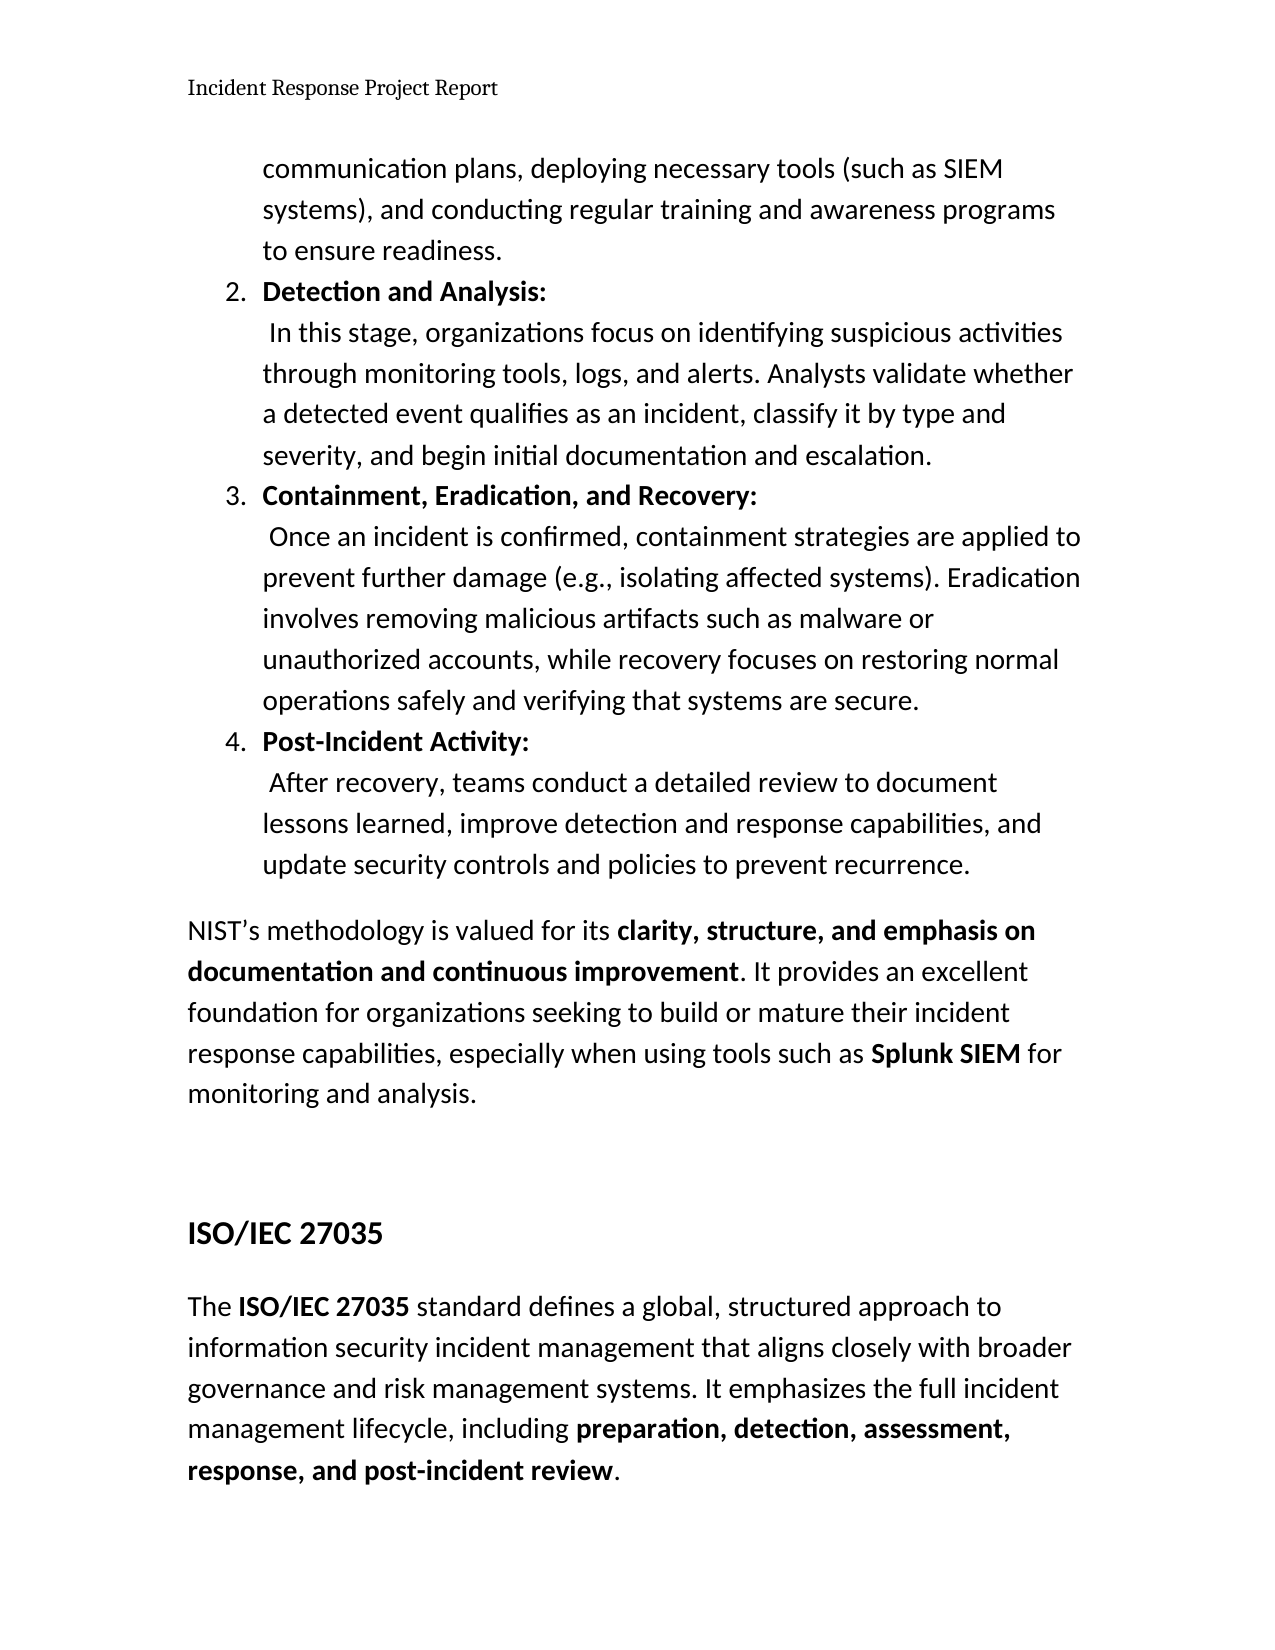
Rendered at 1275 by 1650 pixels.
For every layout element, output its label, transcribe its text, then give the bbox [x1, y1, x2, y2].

list Detection and Analysis: In this stage, organizations focus on identifying suspicious activities through monitoring tools, logs, and alerts. Analysts validate whether a detected event qualifies as an incident, classify it by type and severity, and begin initial documentation and escalation. [225, 273, 1087, 472]
text The ISO/IEC 27035 standard defines a global, structured approach to information security incident management that aligns closely with broader governance and risk management systems. It emphasizes the full incident management lifecycle, including preparation, detection, assessment, response, and post-incident review. [187, 1288, 1087, 1487]
list Post-Incident Activity: After recovery, teams conduct a detailed review to document lessons learned, improve detection and response capabilities, and update security controls and policies to prevent recurrence. [225, 723, 1087, 882]
text NIST’s methodology is valued for its clarity, structure, and emphasis on documentation and continuous improvement. It provides an excellent foundation for organizations seeking to build or mature their incident response capabilities, especially when using tools such as Splunk SIEM for monitoring and analysis. [187, 912, 1087, 1111]
subtitle ISO/IEC 27035 [187, 1212, 1087, 1252]
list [225, 150, 1087, 267]
list Containment, Eradication, and Recovery: Once an incident is confirmed, containment strategies are applied to prevent further damage (e.g., isolating affected systems). Eradication involves removing malicious artifacts such as malware or unauthorized accounts, while recovery focuses on restoring normal operations safely and verifying that systems are secure. [225, 477, 1087, 718]
